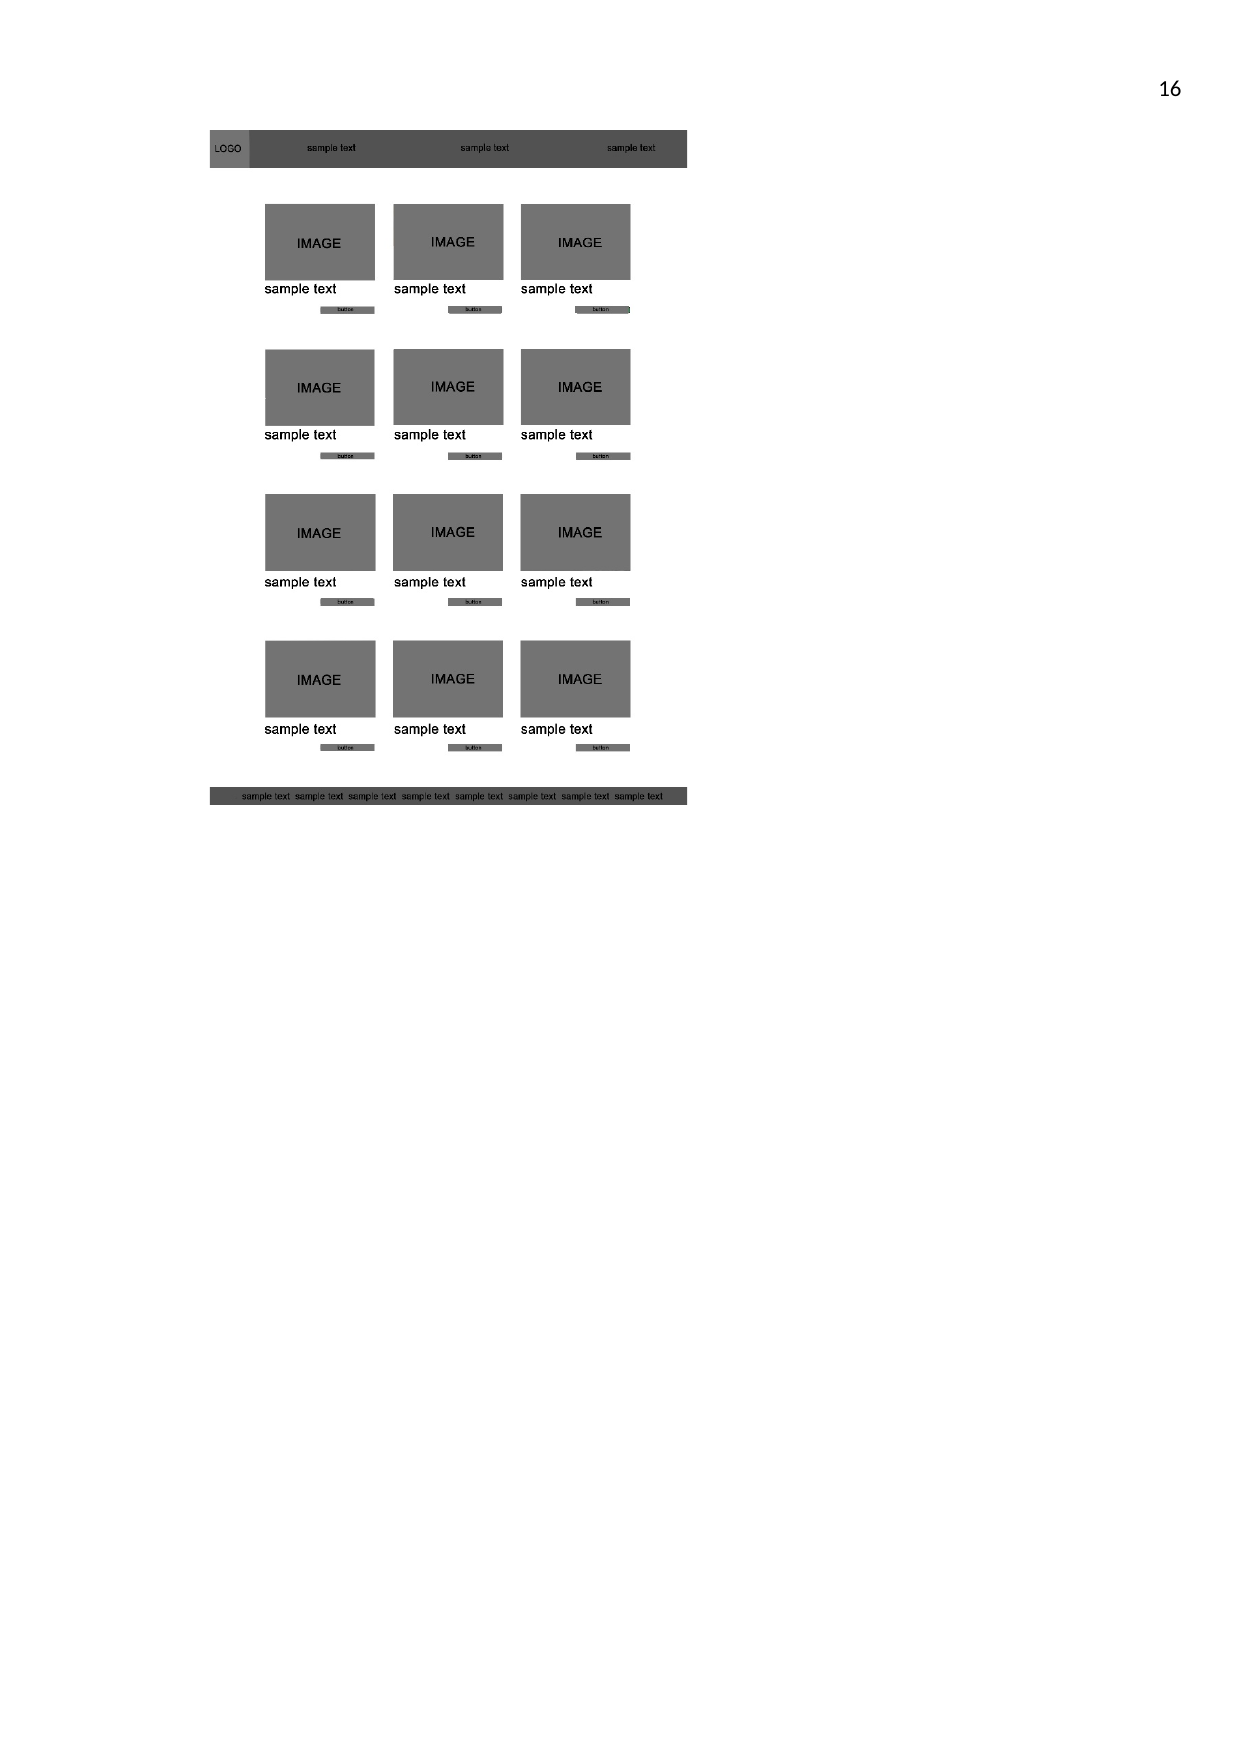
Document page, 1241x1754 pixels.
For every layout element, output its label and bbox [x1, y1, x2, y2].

picture [209, 130, 688, 805]
